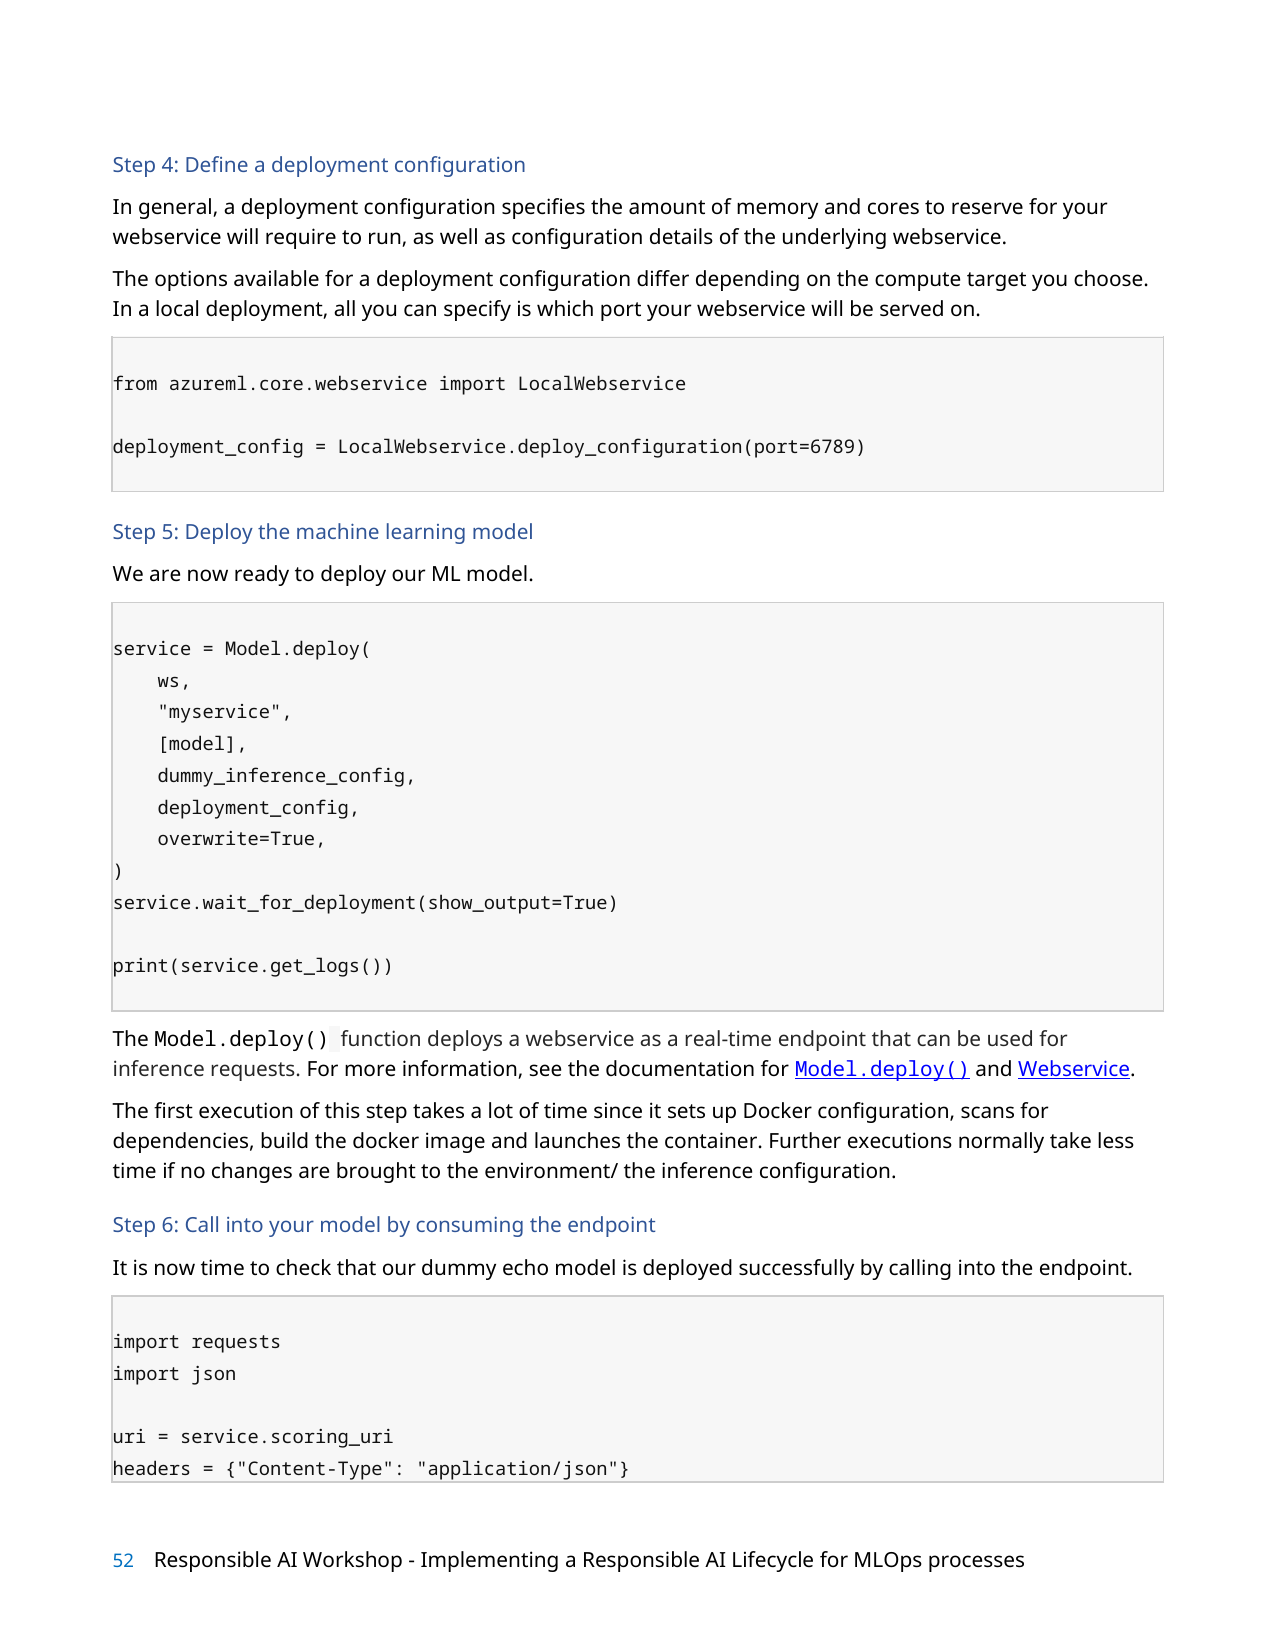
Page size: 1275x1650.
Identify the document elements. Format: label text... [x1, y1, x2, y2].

text import requests [113, 1327, 1163, 1354]
text headers = {"Content-Type": "application/json"} [113, 1454, 1163, 1481]
text The first execution of this step takes a lot of time since it sets up Docker configuration, scans for dependencies, build the docker image and launches the container. Further executions normally take less time if no changes are brought to the environment/ the inference configuration. [112, 1096, 1162, 1184]
text import json [113, 1359, 1163, 1386]
text ) [113, 856, 1163, 883]
text It is now time to check that our dummy echo model is deployed successfully by calling into the endpoint. [112, 1253, 1162, 1281]
text [model], [113, 729, 1163, 756]
text We are now ready to deploy our ML model. [112, 559, 1162, 588]
text The options available for a deployment configuration differ depending on the compute target you choose. In a local deployment, all you can specify is which port your webservice will be served on. [112, 264, 1162, 323]
text service.wait_for_deployment(show_output=True) [113, 888, 1163, 915]
text deployment_config = LocalWebservice.deploy_configuration(port=6789) [113, 432, 1163, 459]
text from azureml.core.webservice import LocalWebservice [113, 368, 1163, 395]
text The Model.deploy() function deploys a webservice as a real-time endpoint that can be used for inference requests. For more information, see the documentation for Model.deploy() and Webservice. [112, 1024, 1162, 1082]
text uri = service.scoring_uri [113, 1422, 1163, 1449]
text print(service.get_logs()) [113, 951, 1163, 978]
text deployment_config, [113, 792, 1163, 819]
text overwrite=True, [113, 824, 1163, 851]
text ws, [113, 665, 1163, 692]
subtitle Step 5: Deploy the machine learning model [112, 517, 1162, 546]
text "myservice", [113, 697, 1163, 724]
text dummy_inference_config, [113, 761, 1163, 788]
subtitle Step 6: Call into your model by consuming the endpoint [112, 1211, 1162, 1239]
text service = Model.deploy( [113, 633, 1163, 661]
text In general, a deployment configuration specifies the amount of memory and cores to reserve for your webservice will require to run, as well as configuration details of the underlying webservice. [112, 192, 1162, 251]
subtitle Step 4: Define a deployment configuration [112, 150, 1162, 178]
